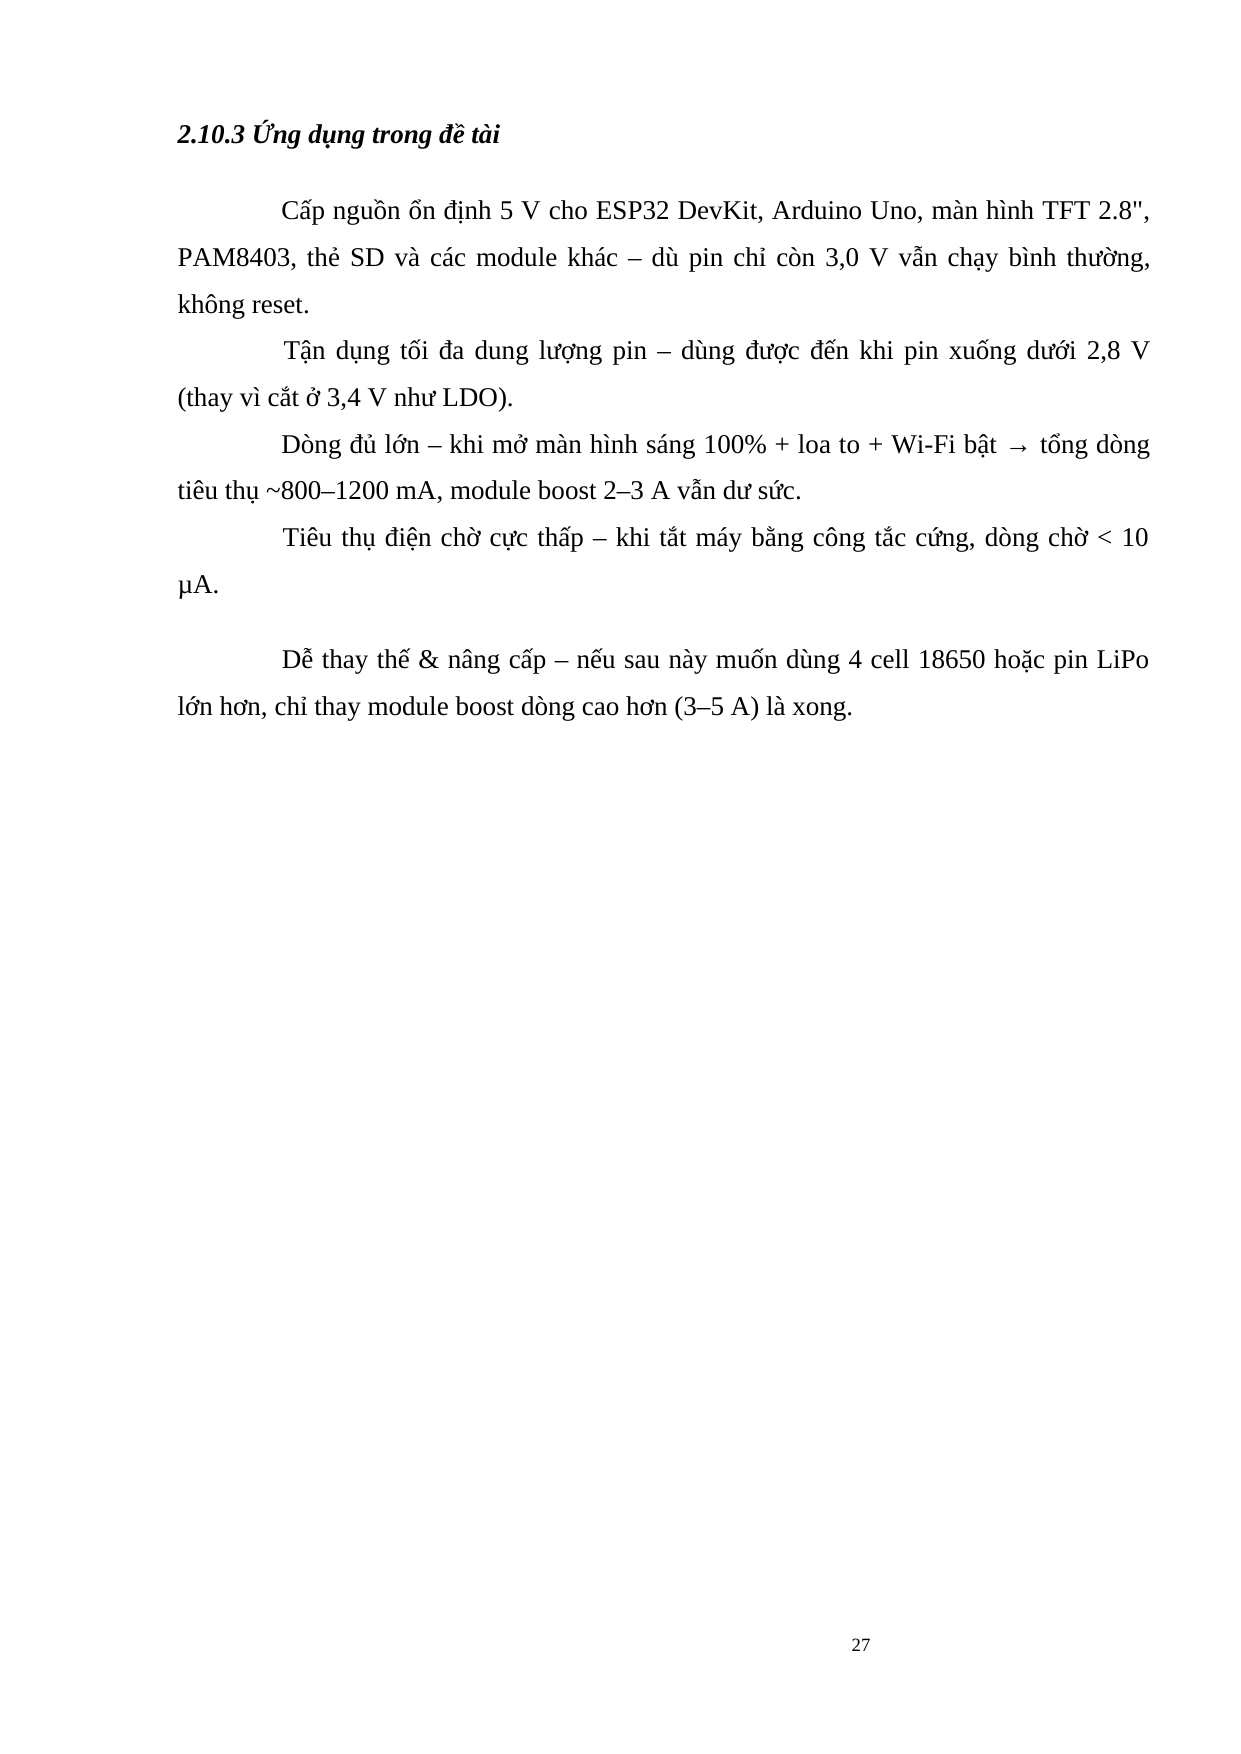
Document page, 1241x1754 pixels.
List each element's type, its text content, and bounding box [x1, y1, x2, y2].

text  Cấp nguồn ổn định 5 V cho ESP32 DevKit, Arduino Uno, màn hình TFT 2.8", PAM8403, thẻ SD và các module khác – dù pin chỉ còn 3,0 V vẫn chạy bình thường, không reset. [177, 194, 1152, 319]
text  Tiêu thụ điện chờ cực thấp – khi tắt máy bằng công tắc cứng, dòng chờ < 10 µA. [177, 521, 1152, 599]
text  Dòng đủ lớn – khi mở màn hình sáng 100% + loa to + Wi-Fi bật → tổng dòng tiêu thụ ~800–1200 mA, module boost 2–3 A vẫn dư sức. [177, 428, 1152, 506]
text 2.10.3 Ứng dụng trong đề tài [177, 118, 1152, 150]
text  Dễ thay thế & nâng cấp – nếu sau này muốn dùng 4 cell 18650 hoặc pin LiPo lớn hơn, chỉ thay module boost dòng cao hơn (3–5 A) là xong. [177, 643, 1152, 721]
text  Tận dụng tối đa dung lượng pin – dùng được đến khi pin xuống dưới 2,8 V (thay vì cắt ở 3,4 V như LDO). [177, 334, 1152, 412]
